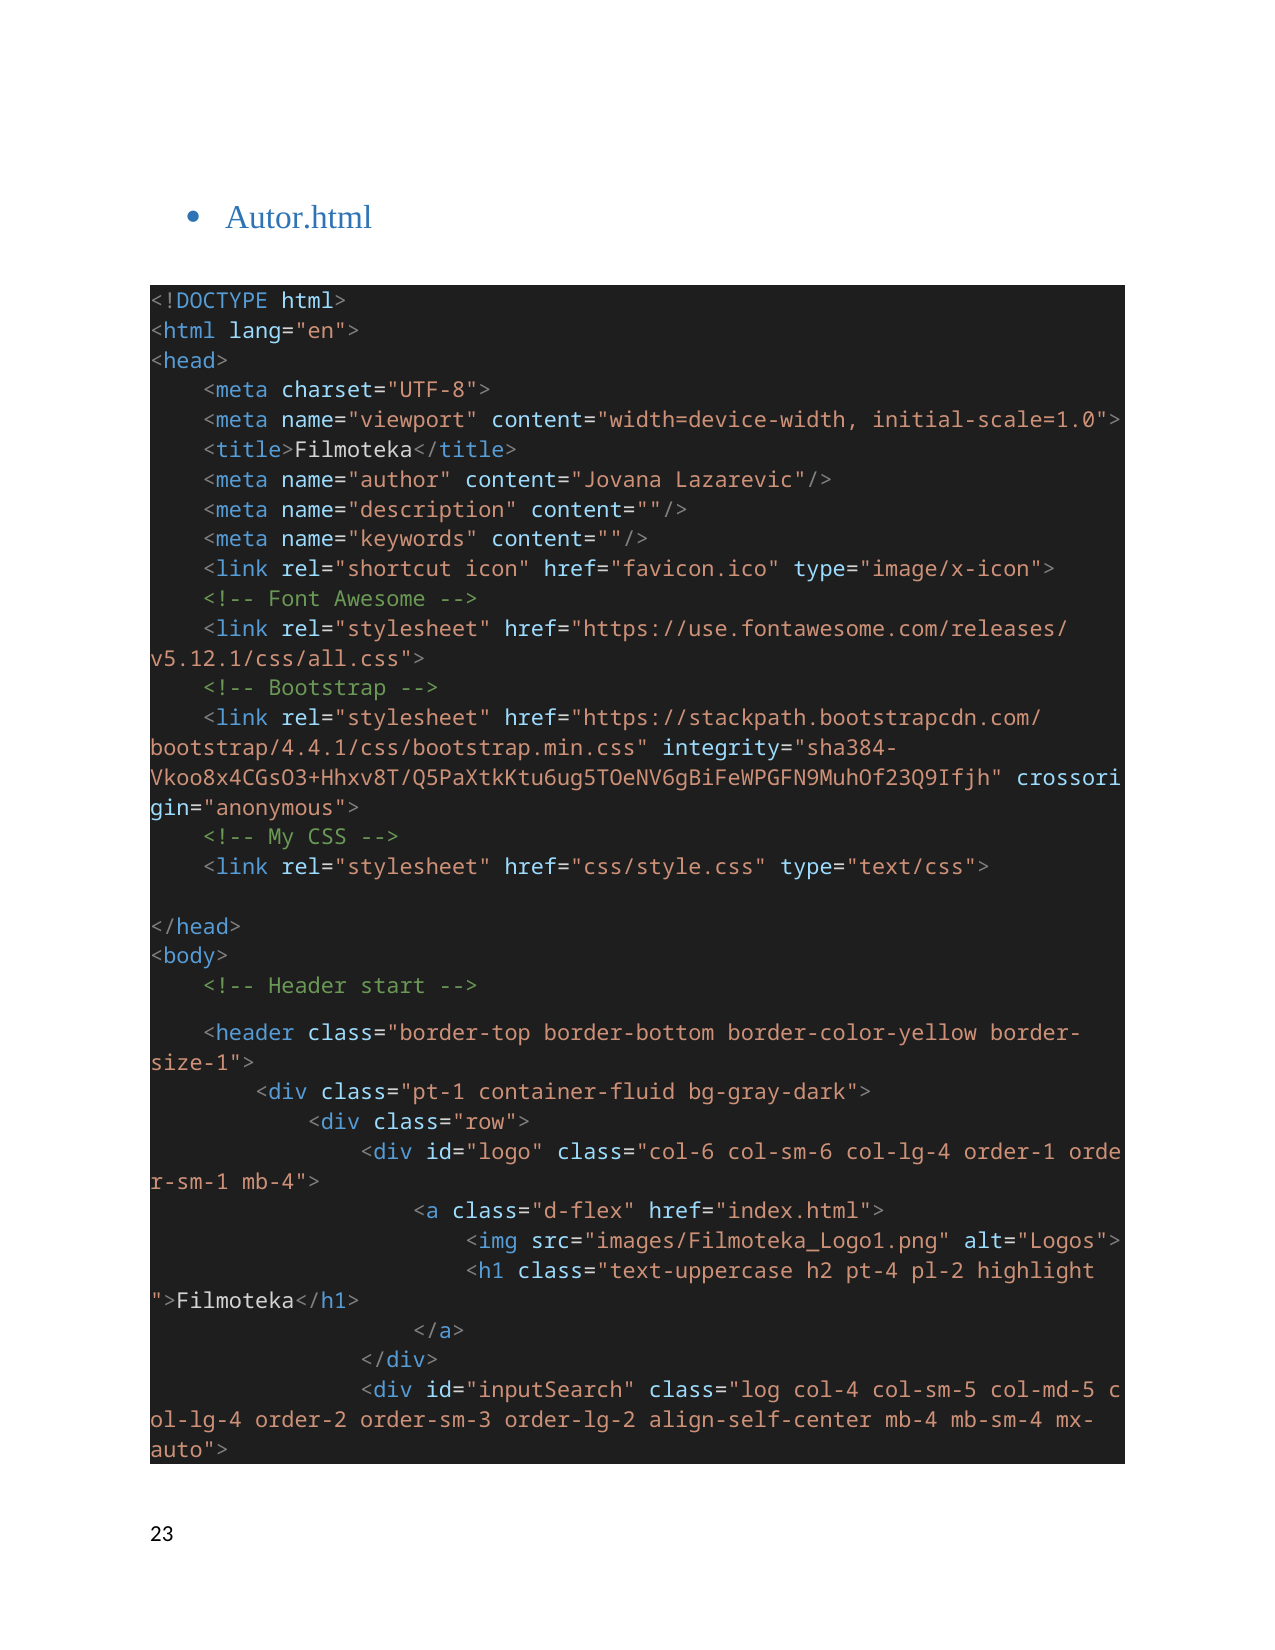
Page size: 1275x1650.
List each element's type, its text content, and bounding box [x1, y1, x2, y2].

text <meta name="viewport" content="width=device-width, initial-scale=1.0"> [150, 404, 1125, 434]
text <div id="logo" class="col-6 col-sm-6 col-lg-4 order-1 order-sm-1 mb-4"> [150, 1136, 1125, 1196]
text <a class="d-flex" href="index.html"> [150, 1196, 1125, 1225]
text <meta charset="UTF-8"> [150, 374, 1125, 404]
text <body> [150, 941, 1125, 970]
text <!-- Bootstrap --> [150, 672, 1125, 702]
text <meta name="keywords" content=""/> [150, 523, 1125, 553]
text <link rel="stylesheet" href="https://stackpath.bootstrapcdn.com/bootstrap/4.4.1/css/bootstrap.min.css" integrity="sha384-Vkoo8x4CGsO3+Hhxv8T/Q5PaXtkKtu6ug5TOeNV6gBiFeWPGFN9MuhOf23Q9Ifjh" crossorigin="anonymous"> [150, 702, 1125, 821]
text <div id="inputSearch" class="log col-4 col-sm-5 col-md-5 col-lg-4 order-2 order-sm-3 order-lg-2 align-self-center mb-4 mb-sm-4 mx-auto"> [150, 1374, 1125, 1464]
text </div> [150, 1344, 1125, 1374]
text <img src="images/Filmoteka_Logo1.png" alt="Logos"> [150, 1225, 1125, 1255]
text <div class="pt-1 container-fluid bg-gray-dark"> [150, 1076, 1125, 1106]
text <html lang="en"> [150, 315, 1125, 345]
text <!-- Font Awesome --> [150, 583, 1125, 613]
text <link rel="shortcut icon" href="favicon.ico" type="image/x-icon"> [150, 553, 1125, 583]
text <meta name="author" content="Jovana Lazarevic"/> [150, 464, 1125, 494]
text <title>Filmoteka</title> [150, 434, 1125, 464]
text <header class="border-top border-bottom border-color-yellow border-size-1"> [150, 1017, 1125, 1076]
text </a> [150, 1315, 1125, 1344]
text </head> [150, 911, 1125, 941]
text <link rel="stylesheet" href="css/style.css" type="text/css"> [150, 851, 1125, 881]
text <!-- Header start --> [150, 970, 1125, 1000]
text <!-- My CSS --> [150, 821, 1125, 851]
text <h1 class="text-uppercase h2 pt-4 pl-2 highlight">Filmoteka</h1> [150, 1255, 1125, 1315]
subtitle Autor.html [187, 197, 1125, 235]
text <meta name="description" content=""/> [150, 494, 1125, 523]
text <div class="row"> [150, 1106, 1125, 1136]
text <link rel="stylesheet" href="https://use.fontawesome.com/releases/v5.12.1/css/all.css"> [150, 613, 1125, 672]
text <head> [150, 345, 1125, 374]
text <!DOCTYPE html> [150, 285, 1125, 315]
